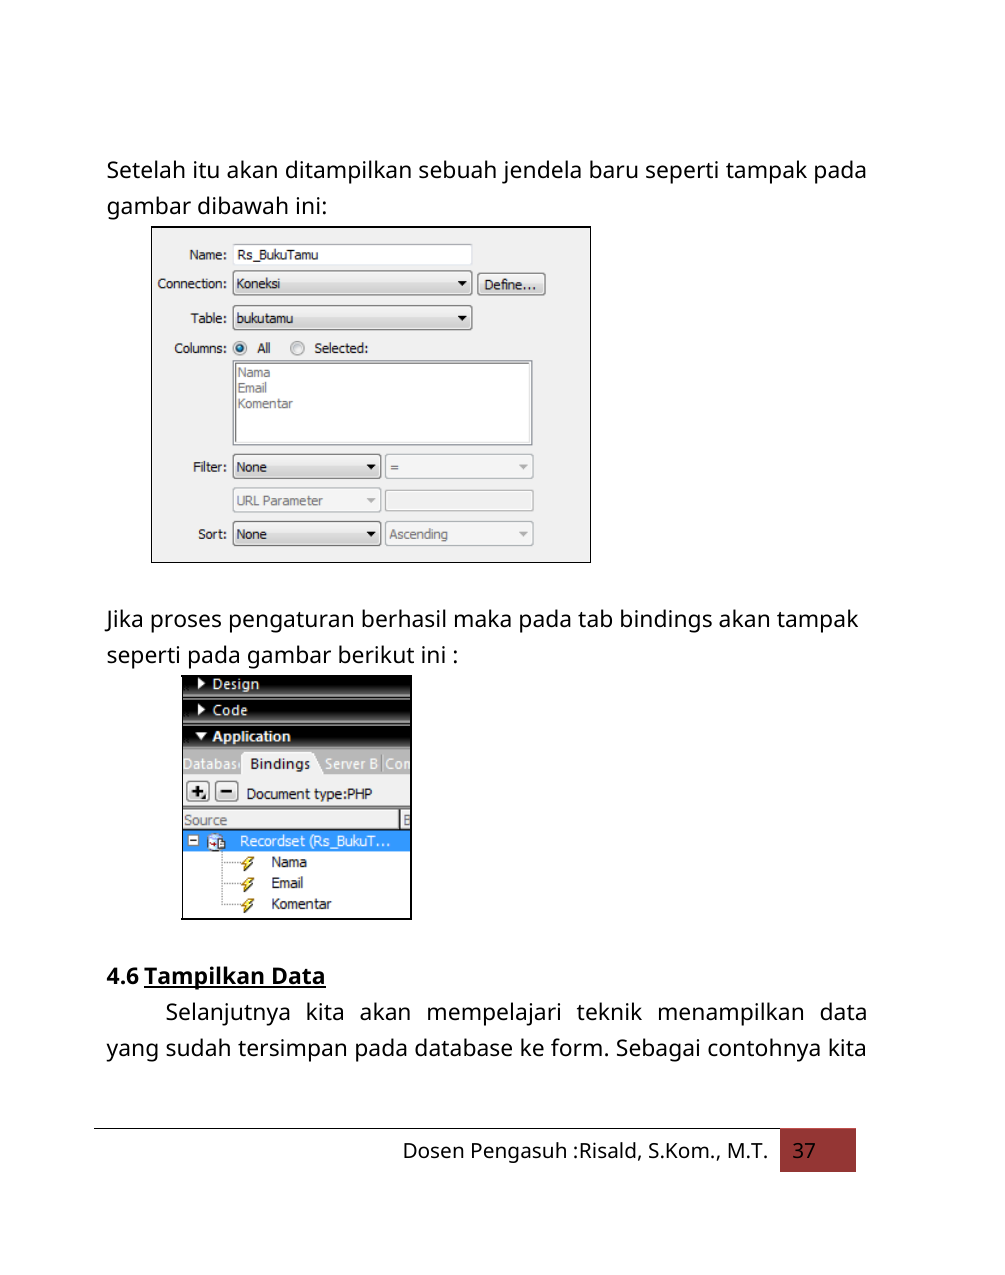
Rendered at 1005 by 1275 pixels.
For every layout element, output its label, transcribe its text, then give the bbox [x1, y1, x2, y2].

list Jika proses pengaturan berhasil maka pada tab bindings akan tampak seperti pada gambar berikut ini : [106, 603, 868, 671]
picture [183, 677, 410, 918]
list Setelah itu akan ditampilkan sebuah jendela baru seperti tampak pada gambar dibawah ini: [106, 154, 868, 221]
list Tampilkan Data [106, 960, 868, 991]
picture [152, 228, 590, 562]
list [106, 996, 868, 1063]
